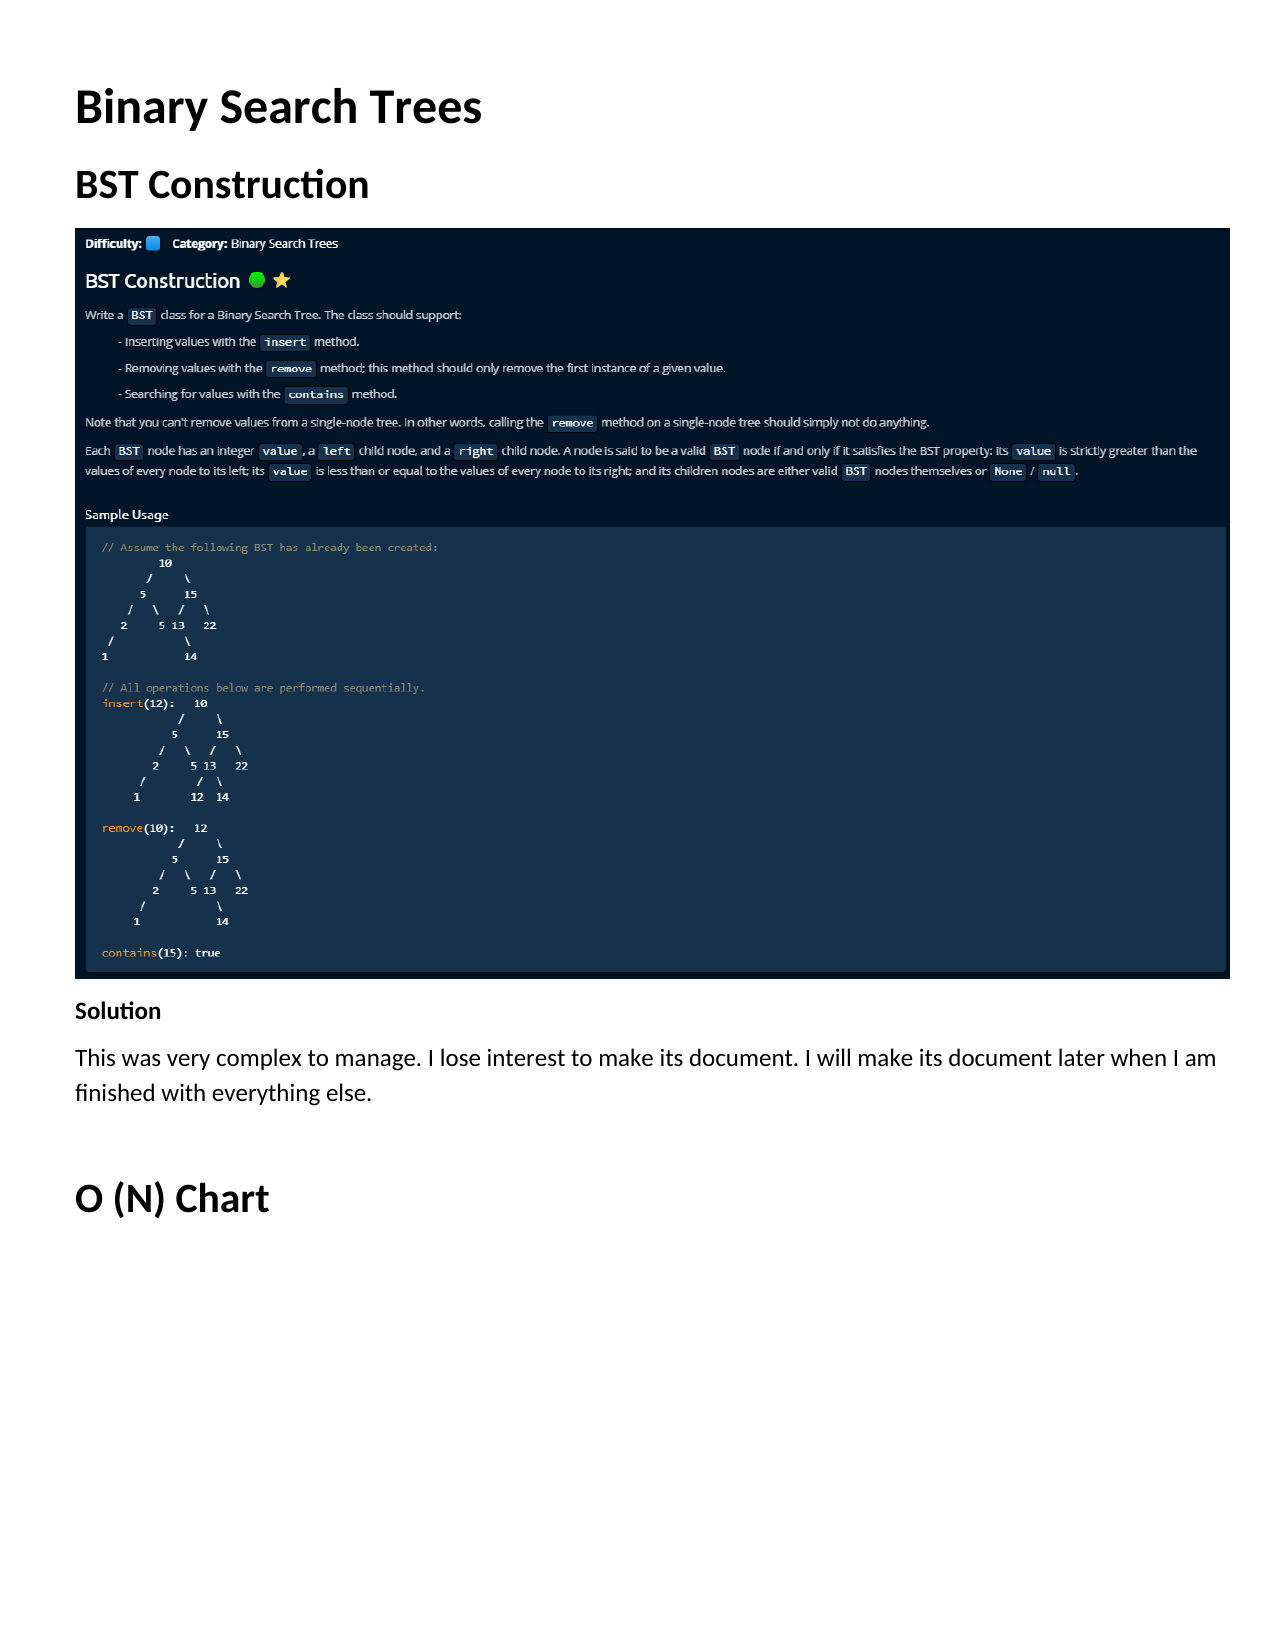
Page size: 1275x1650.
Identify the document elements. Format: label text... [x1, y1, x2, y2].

text This was very complex to manage. I lose interest to make its document. I will make its document later when I am finished with everything else. [75, 1042, 1230, 1108]
text O (N) Chart [75, 1172, 1230, 1223]
text Binary Search Trees [75, 75, 1230, 136]
text BST Construction [75, 158, 1230, 208]
text Solution [75, 995, 1230, 1026]
picture [75, 228, 1230, 979]
